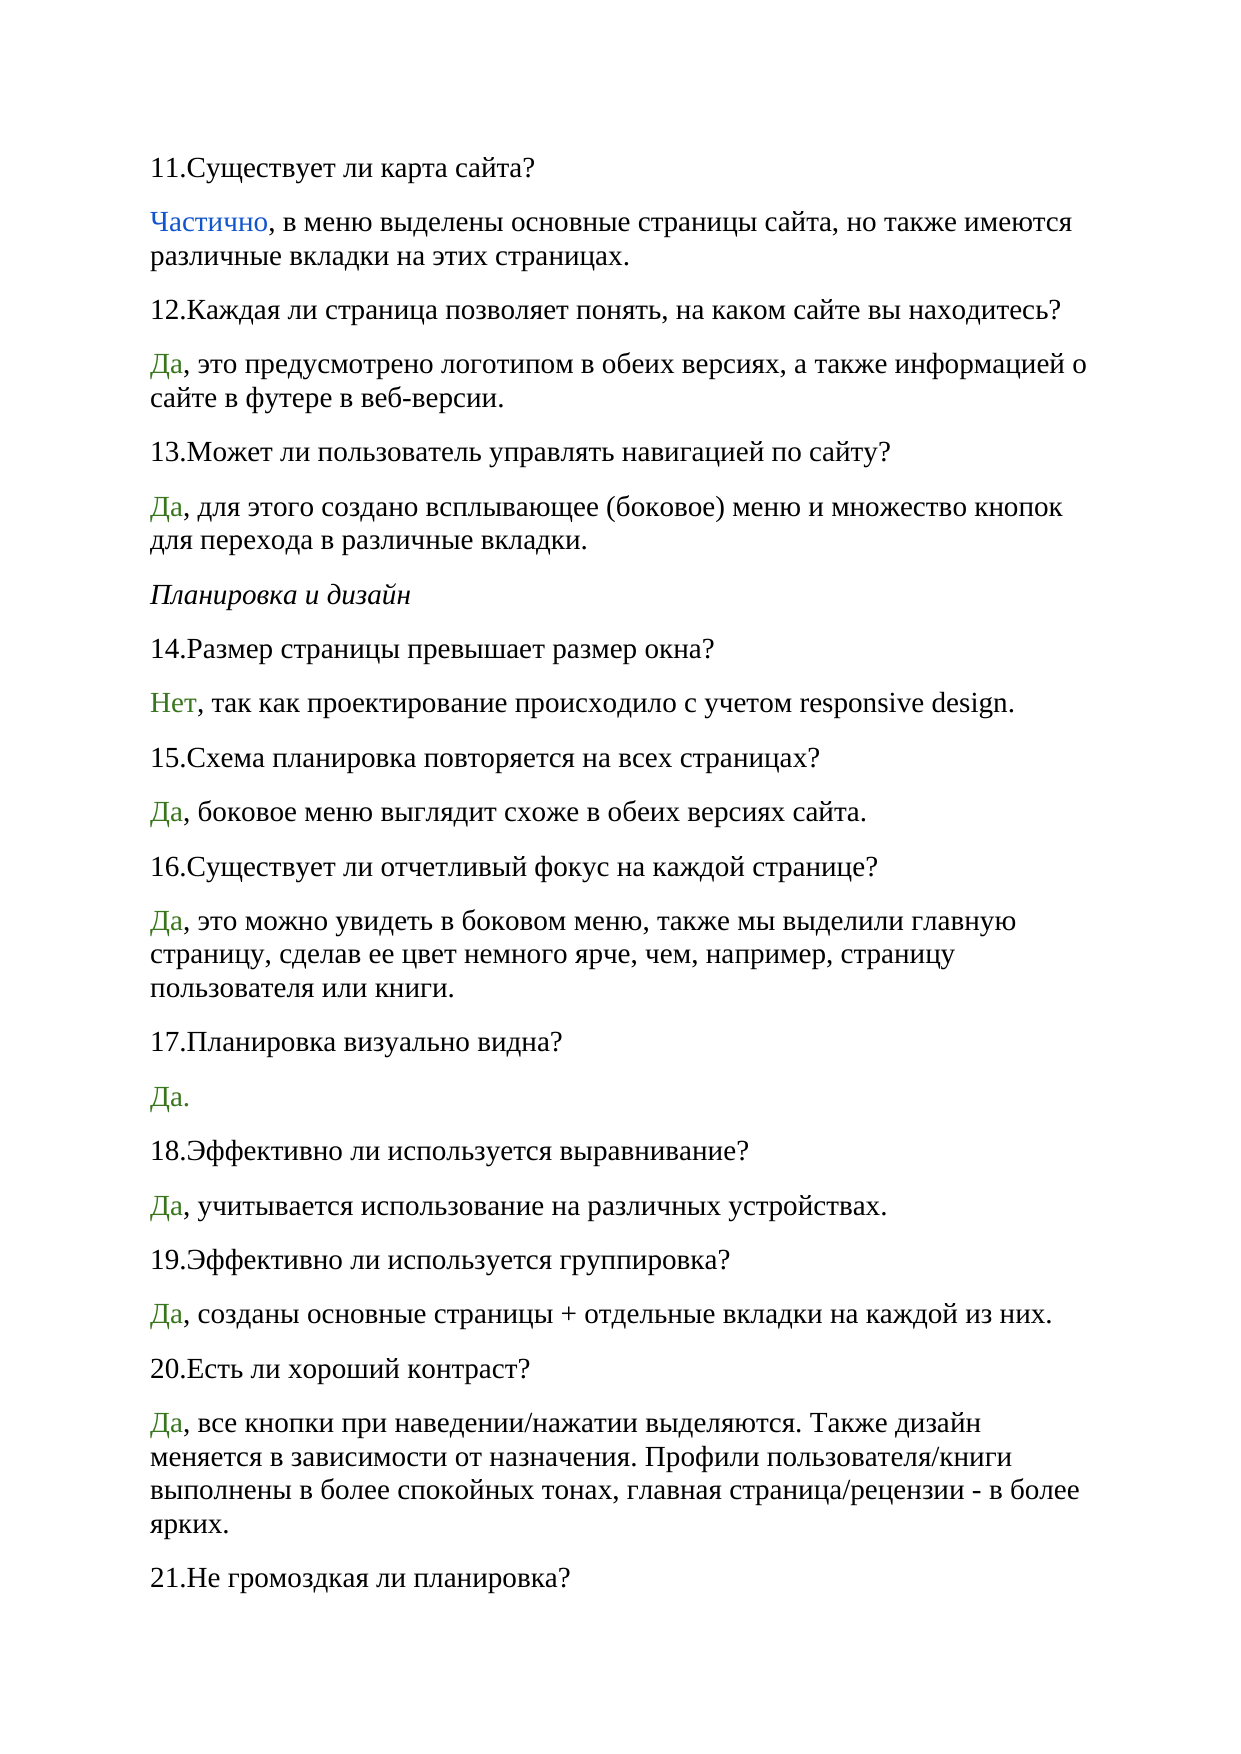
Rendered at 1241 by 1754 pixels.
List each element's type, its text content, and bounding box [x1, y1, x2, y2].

text 11.Существует ли карта сайта? [150, 150, 1090, 183]
text Да, учитывается использование на различных устройствах. [150, 1188, 1090, 1221]
text Да, боковое меню выглядит схоже в обеих версиях сайта. [150, 794, 1090, 828]
text Да, созданы основные страницы + отдельные вкладки на каждой из них. [150, 1296, 1090, 1330]
text Нет, так как проектирование происходило с учетом responsive design. [150, 686, 1090, 719]
text 17.Планировка визуально видна? [150, 1024, 1090, 1058]
text 14.Размер страницы превышает размер окна? [150, 631, 1090, 665]
text Да, это предусмотрено логотипом в обеих версиях, а также информацией о сайте в футере в веб-версии. [150, 347, 1090, 414]
text 18.Эффективно ли используется выравнивание? [150, 1133, 1090, 1167]
text 13.Может ли пользователь управлять навигацией по сайту? [150, 434, 1090, 468]
text Да, все кнопки при наведении/нажатии выделяются. Также дизайн меняется в зависимости от назначения. Профили пользователя/книги выполнены в более спокойных тонах, главная страница/рецензии - в более ярких. [150, 1405, 1090, 1539]
text 15.Схема планировка повторяется на всех страницах? [150, 740, 1090, 773]
text 12.Каждая ли страница позволяет понять, на каком сайте вы находитесь? [150, 292, 1090, 326]
text 19.Эффективно ли используется группировка? [150, 1242, 1090, 1276]
text Частично, в меню выделены основные страницы сайта, но также имеются различные вкладки на этих страницах. [150, 204, 1090, 271]
text 21.Не громоздкая ли планировка? [150, 1560, 1090, 1594]
text Да, для этого создано всплывающее (боковое) меню и множество кнопок для перехода в различные вкладки. [150, 489, 1090, 556]
text Да. [150, 1079, 1090, 1112]
text 16.Существует ли отчетливый фокус на каждой странице? [150, 849, 1090, 882]
text 20.Есть ли хороший контраст? [150, 1351, 1090, 1384]
text Да, это можно увидеть в боковом меню, также мы выделили главную страницу, сделав ее цвет немного ярче, чем, например, страницу пользователя или книги. [150, 903, 1090, 1004]
text Планировка и дизайн [150, 577, 1090, 610]
